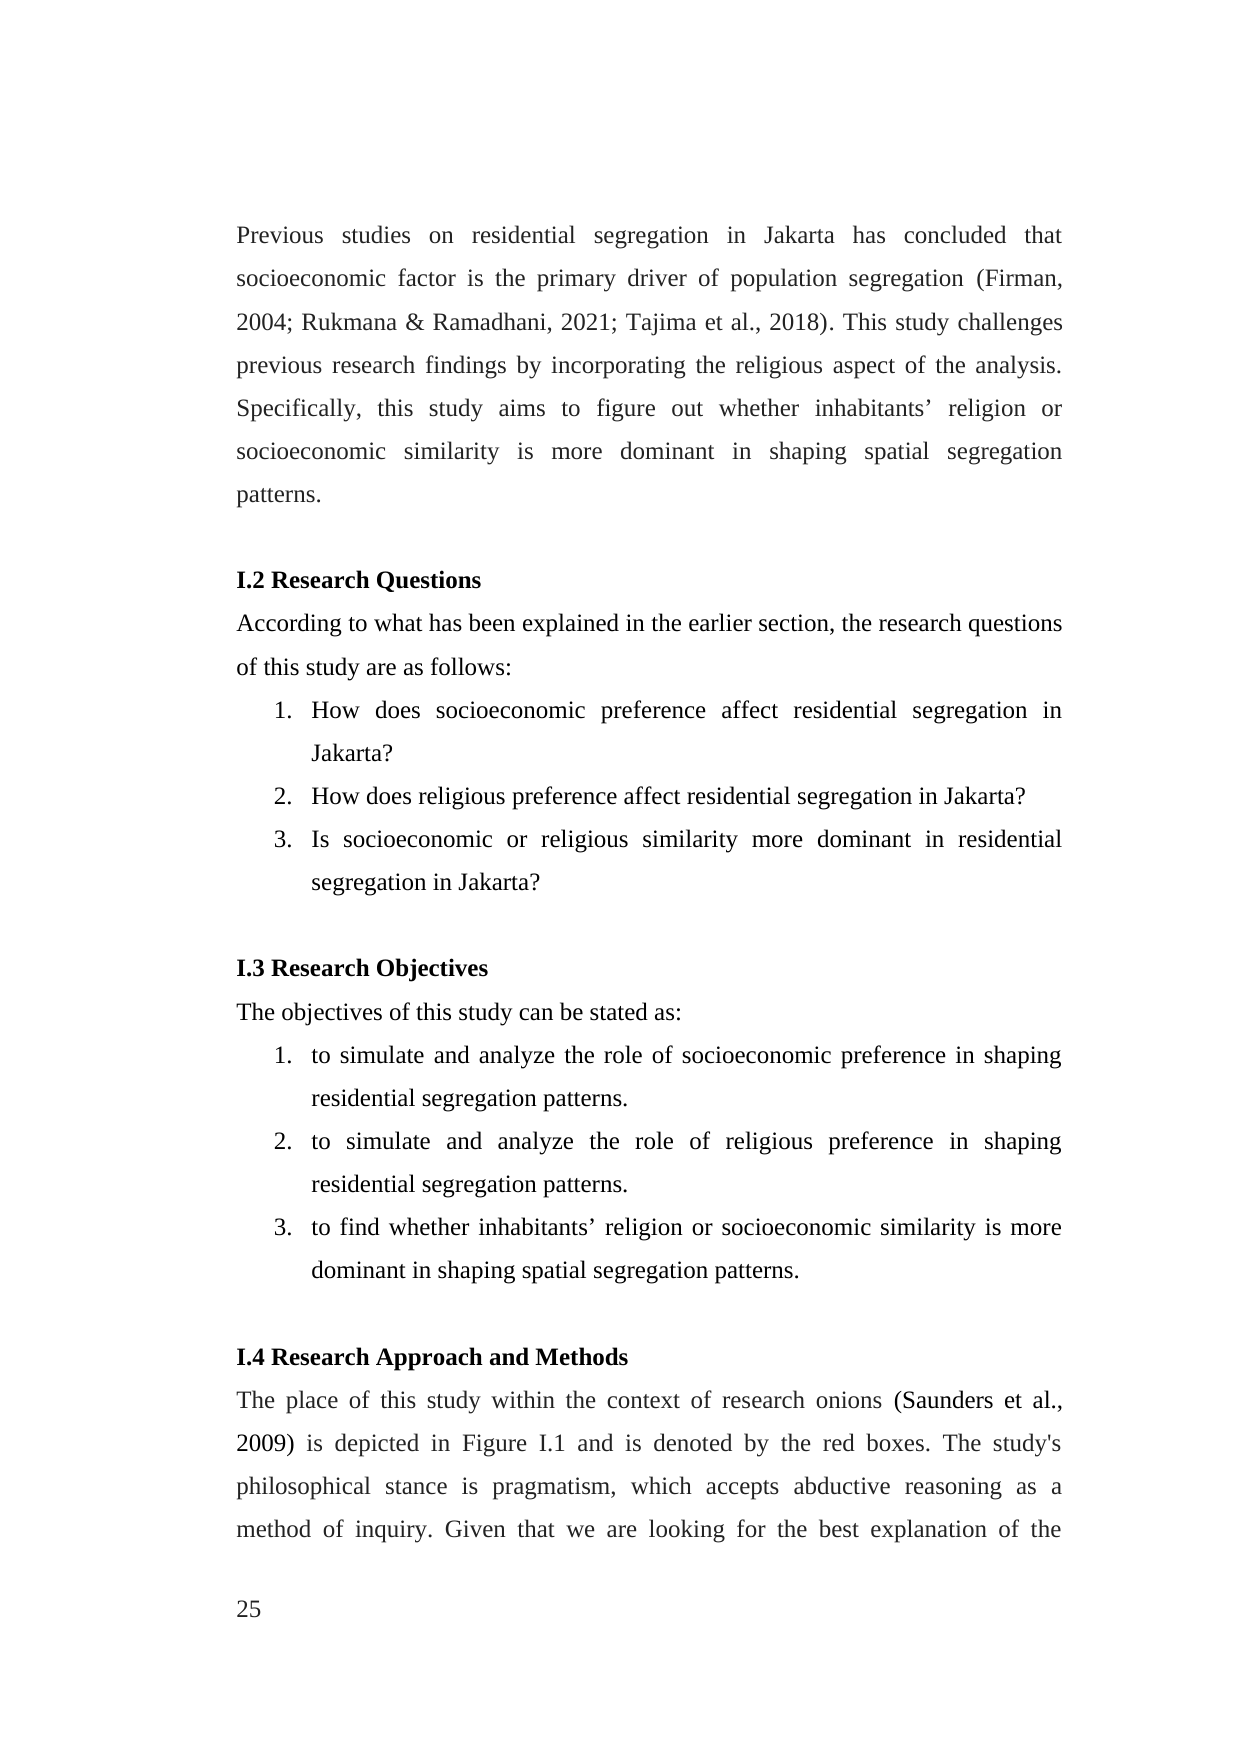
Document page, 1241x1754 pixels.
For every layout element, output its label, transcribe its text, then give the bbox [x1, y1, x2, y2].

list to simulate and analyze the role of socioeconomic preference in shaping residential segregation patterns. [274, 1040, 1063, 1112]
list How does religious preference affect residential segregation in Jakarta? [274, 781, 1063, 810]
subtitle I.2 Research Questions [236, 565, 1063, 594]
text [236, 1385, 1063, 1543]
list Is socioeconomic or religious similarity more dominant in residential segregation in Jakarta? [274, 824, 1063, 896]
list How does socioeconomic preference affect residential segregation in Jakarta? [274, 695, 1063, 767]
text Previous studies on residential segregation in Jakarta has concluded that socioeconomic factor is the primary driver of population segregation . This study challenges previous research findings by incorporating the religious aspect of the analysis. Specifically, this study aims to figure out whether inhabitants’ religion or socioeconomic similarity is more dominant in shaping spatial segregation patterns. [236, 220, 1063, 508]
list to simulate and analyze the role of religious preference in shaping residential segregation patterns. [274, 1126, 1063, 1198]
list to find whether inhabitants’ religion or socioeconomic similarity is more dominant in shaping spatial segregation patterns. [274, 1212, 1063, 1284]
text The objectives of this study can be stated as: [236, 997, 1063, 1025]
subtitle I.4 Research Approach and Methods [236, 1342, 1063, 1370]
text According to what has been explained in the earlier section, the research questions of this study are as follows: [236, 608, 1063, 680]
subtitle I.3 Research Objectives [236, 953, 1063, 982]
